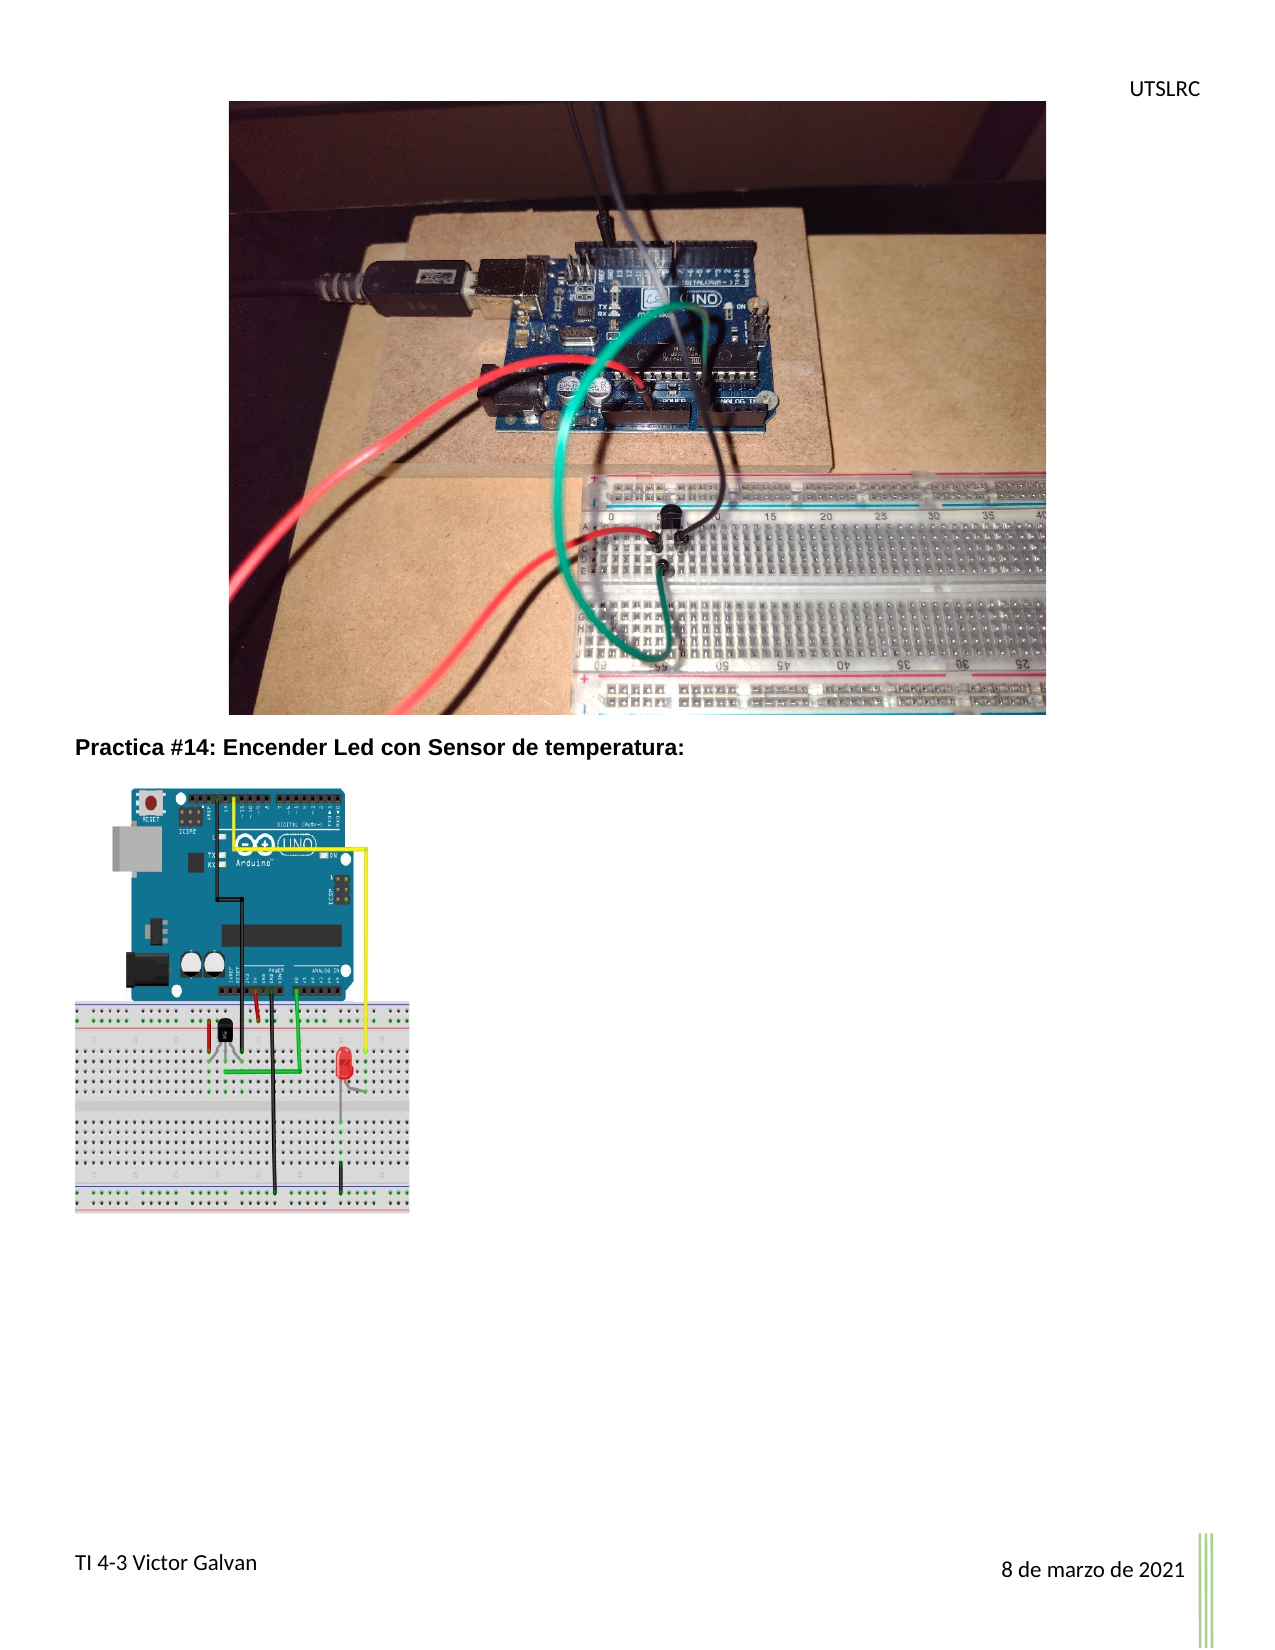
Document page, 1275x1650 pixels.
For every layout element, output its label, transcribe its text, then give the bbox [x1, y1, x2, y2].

picture [228, 101, 1047, 715]
text Practica #14: Encender Led con Sensor de temperatura: [75, 734, 1200, 760]
picture [75, 778, 410, 1214]
